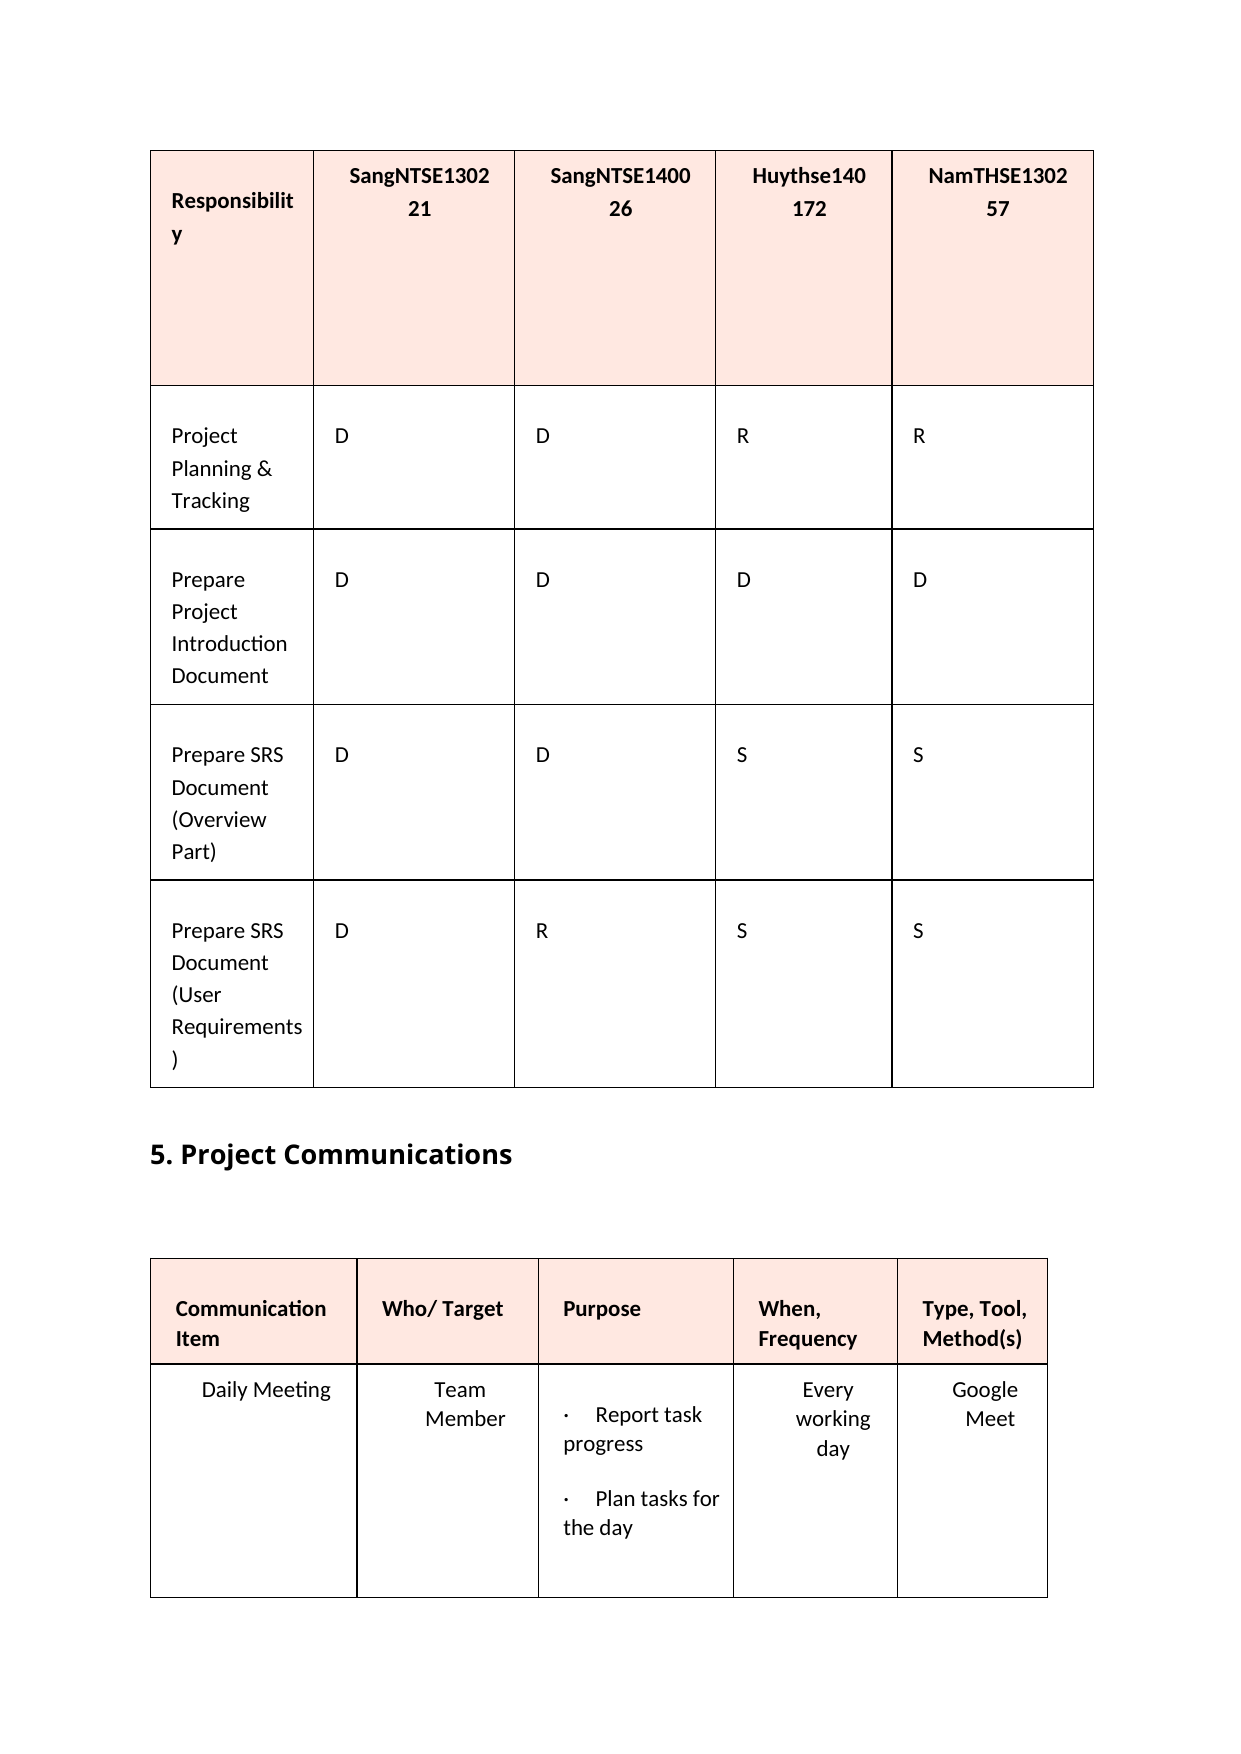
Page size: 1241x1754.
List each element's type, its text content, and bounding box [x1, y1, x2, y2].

table_header NamTHSE130257 [893, 151, 1093, 385]
table_cell D [314, 705, 514, 879]
table_cell D [314, 530, 514, 704]
table_cell D [515, 386, 715, 528]
table_cell S [893, 705, 1093, 879]
table_cell R [716, 386, 891, 528]
table_header Purpose [539, 1259, 733, 1363]
table_cell S [716, 881, 891, 1087]
table_header Type, Tool, Method(s) [898, 1259, 1047, 1363]
table_cell Team Member [358, 1365, 538, 1597]
table_cell D [515, 530, 715, 704]
table_cell Prepare SRS Document (User Requirements) [151, 881, 313, 1087]
table_cell Prepare Project Introduction Document [151, 530, 313, 704]
table_cell D [515, 705, 715, 879]
table_cell Project Planning & Tracking [151, 386, 313, 528]
table_header Responsibility [151, 151, 313, 385]
table_cell R [893, 386, 1093, 528]
table_cell R [515, 881, 715, 1087]
table_cell Every working day [734, 1365, 897, 1597]
table_cell D [314, 386, 514, 528]
table_cell D [716, 530, 891, 704]
table_cell S [716, 705, 891, 879]
table_cell Daily Meeting [151, 1365, 356, 1597]
table_header Huythse140172 [716, 151, 891, 385]
table_cell D [314, 881, 514, 1087]
table_cell Google Meet [898, 1365, 1047, 1597]
table_header SangNTSE140026 [515, 151, 715, 385]
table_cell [539, 1365, 733, 1597]
table_cell D [893, 530, 1093, 704]
table_header Communication Item [151, 1259, 356, 1363]
table_header Who/ Target [358, 1259, 538, 1363]
table_header SangNTSE130221 [314, 151, 514, 385]
subtitle 5. Project Communications [150, 1135, 1093, 1172]
table_cell Prepare SRS Document (Overview Part) [151, 705, 313, 879]
table_header When, Frequency [734, 1259, 897, 1363]
table_cell S [893, 881, 1093, 1087]
